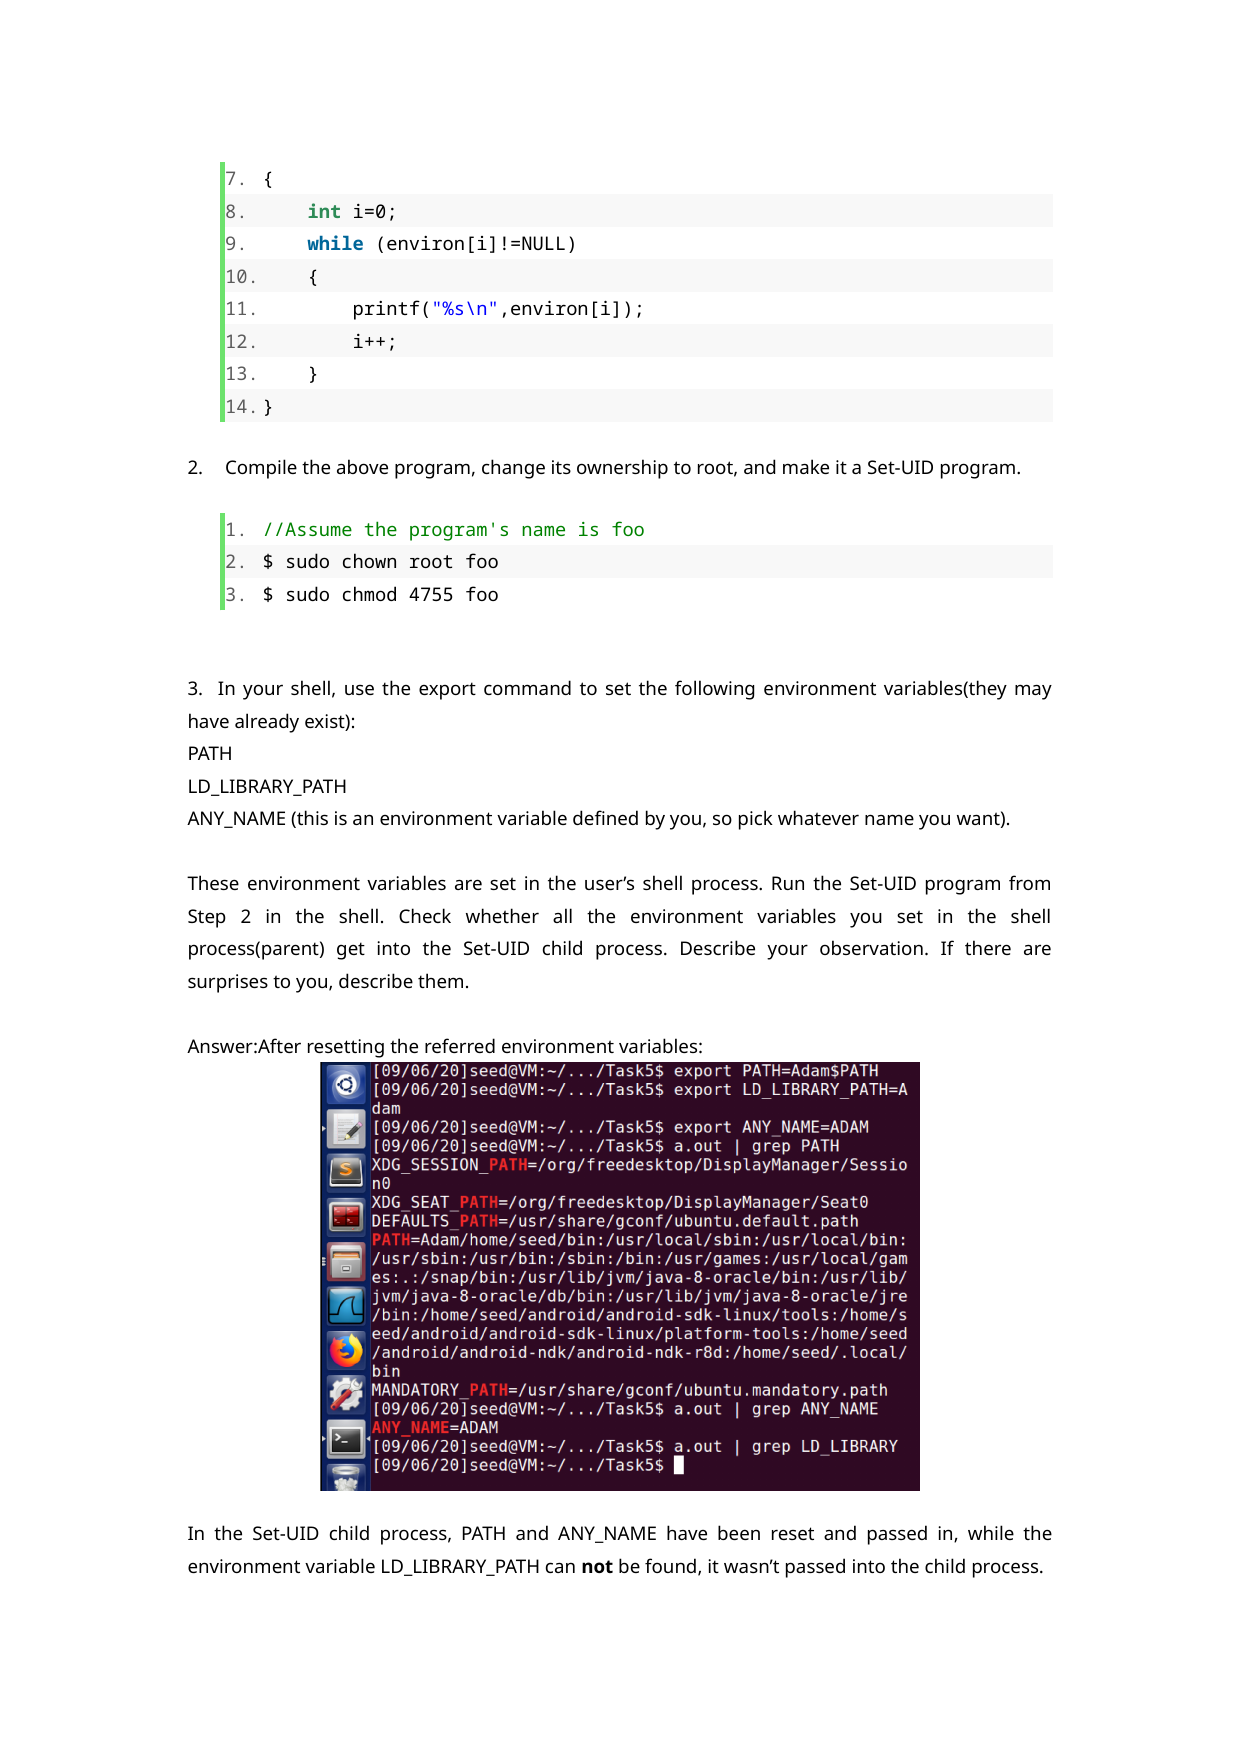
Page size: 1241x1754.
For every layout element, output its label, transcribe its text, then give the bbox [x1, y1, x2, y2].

list { [225, 259, 1053, 292]
list } [225, 357, 1053, 389]
list while (environ[i]!=NULL) [225, 227, 1053, 259]
list printf("%s\n",environ[i]); [225, 292, 1053, 324]
list Compile the above program, change its ownership to root, and make it a Set-UID program. [187, 451, 1053, 484]
list { [225, 162, 1053, 194]
list $ sudo chown root foo [225, 545, 1053, 578]
picture [320, 1062, 920, 1491]
list } [225, 389, 1053, 422]
list //Assume the program's name is foo [225, 513, 1053, 545]
list int i=0; [225, 194, 1053, 227]
text In the Set-UID child process, PATH and ANY_NAME have been reset and passed in, while the environment variable LD_LIBRARY_PATH can not be found, it wasn’t passed into the child process. [187, 1517, 1053, 1582]
text LD_LIBRARY_PATH [187, 769, 1053, 802]
text Answer:After resetting the referred environment variables: [187, 1029, 1053, 1062]
text ANY_NAME (this is an environment variable defined by you, so pick whatever name you want). [187, 802, 1053, 834]
list i++; [225, 324, 1053, 357]
list $ sudo chmod 4755 foo [225, 578, 1053, 610]
text These environment variables are set in the user’s shell process. Run the Set-UID program from Step 2 in the shell. Check whether all the environment variables you set in the shell process(parent) get into the Set-UID child process. Describe your observation. If there are surprises to you, describe them. [187, 867, 1053, 997]
text 3. In your shell, use the export command to set the following environment variables(they may have already exist): [187, 672, 1053, 737]
text PATH [187, 737, 1053, 769]
